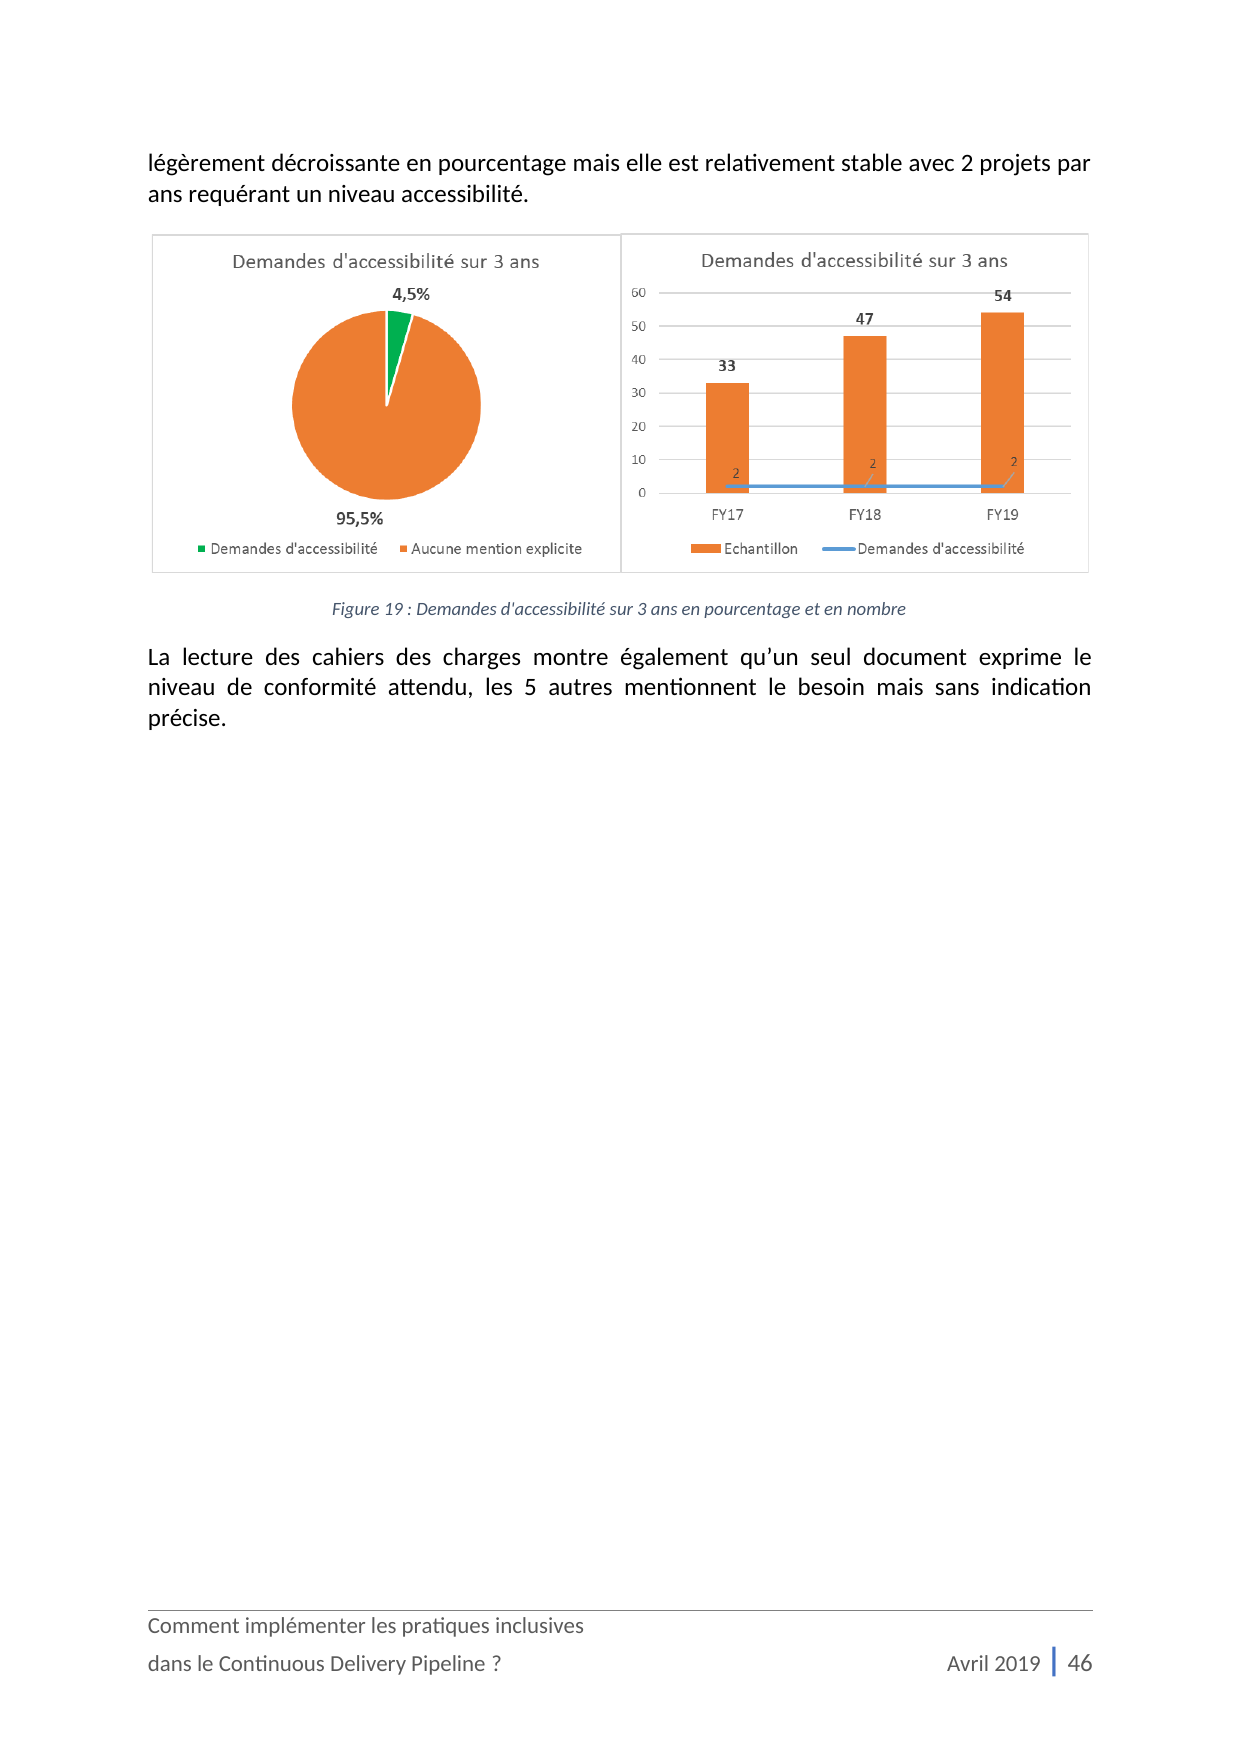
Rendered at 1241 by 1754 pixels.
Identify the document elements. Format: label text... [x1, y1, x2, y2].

picture [151, 233, 1089, 573]
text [148, 148, 1093, 209]
text La lecture des cahiers des charges montre également qu’un seul document exprime le niveau de conformité attendu, les 5 autres mentionnent le besoin mais sans indication précise. [148, 641, 1093, 733]
